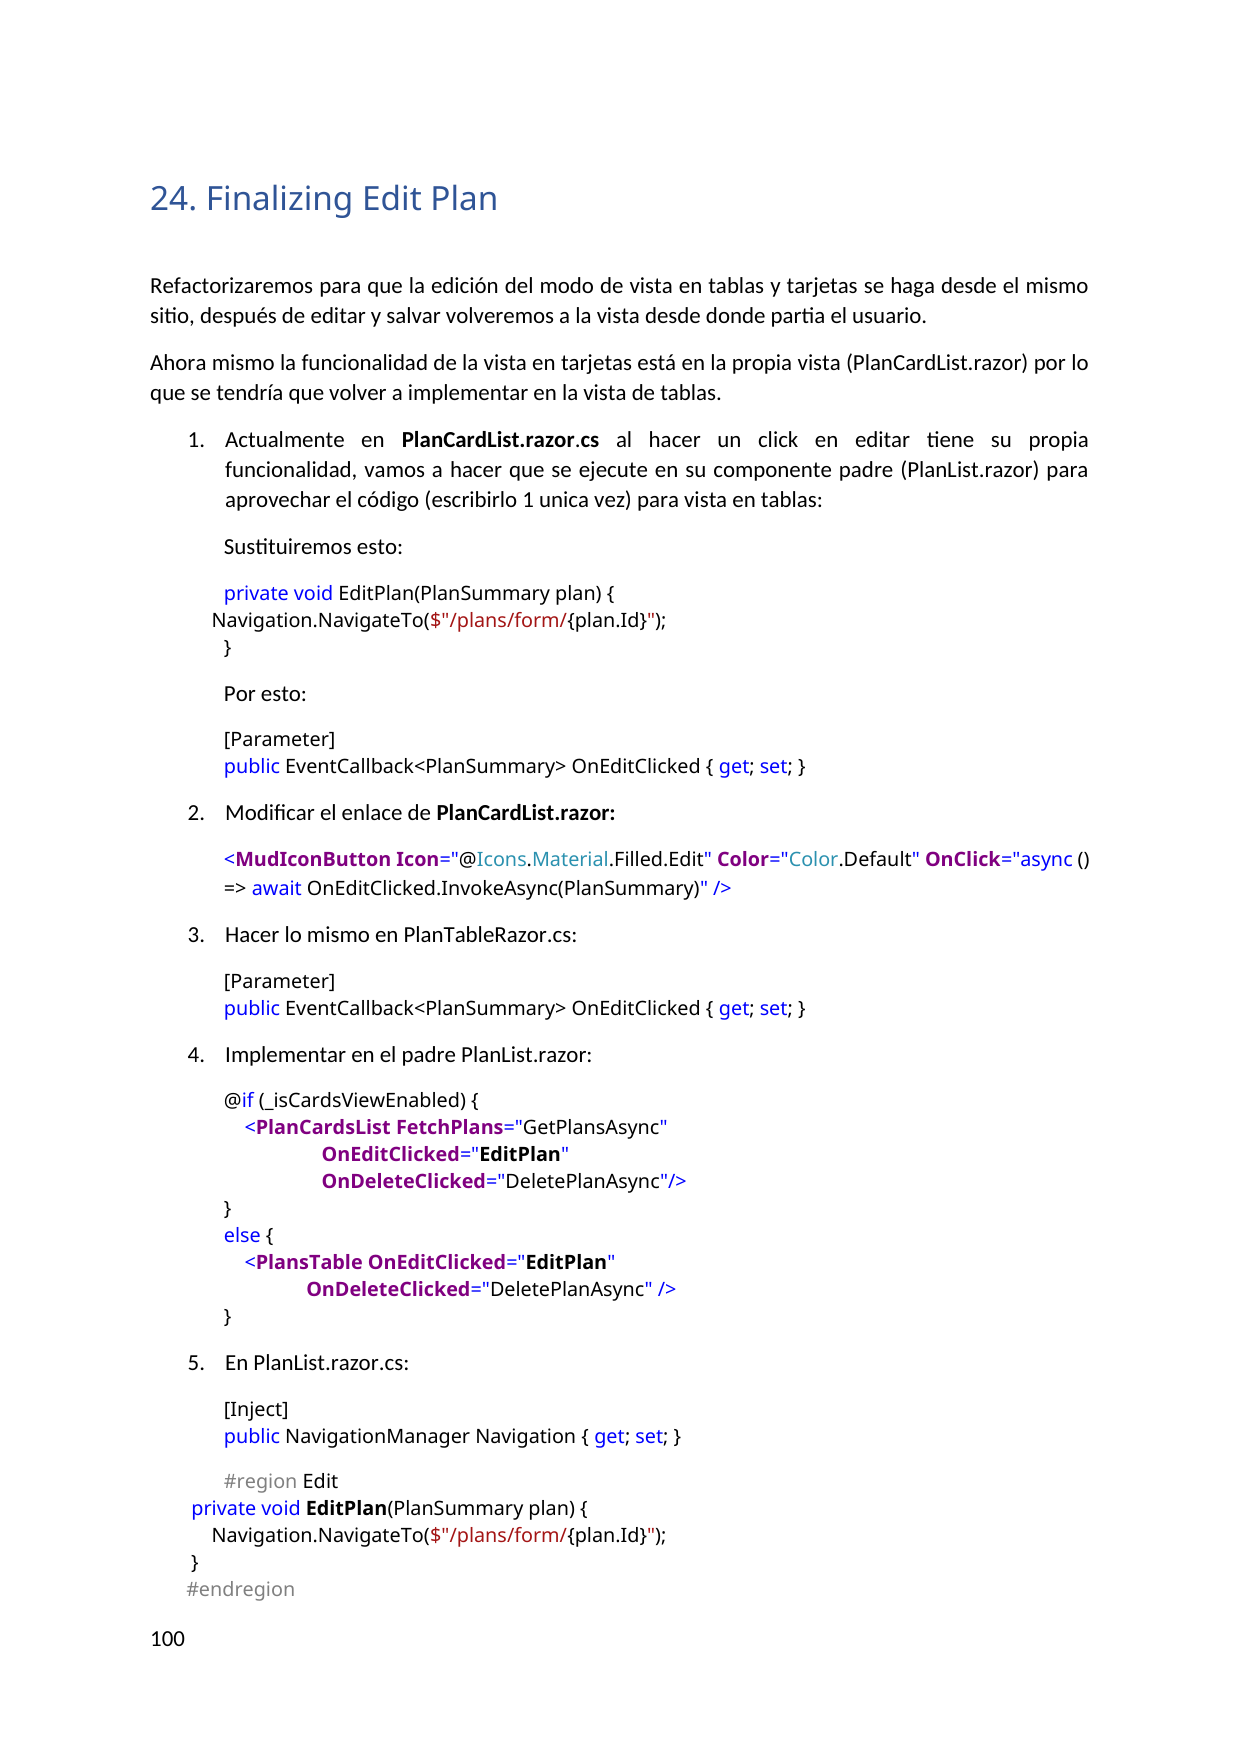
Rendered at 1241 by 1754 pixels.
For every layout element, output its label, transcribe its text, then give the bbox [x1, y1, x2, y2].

text @if (_isCardsViewEnabled) { [224, 1087, 1090, 1113]
text [Parameter] [224, 967, 1090, 994]
text Refactorizaremos para que la edición del modo de vista en tablas y tarjetas se haga desde el mismo sitio, después de editar y salvar volveremos a la vista desde donde partia el usuario. [150, 271, 1090, 329]
list En PlanList.razor.cs: [187, 1348, 1090, 1376]
text public NavigationManager Navigation { get; set; } [224, 1422, 1090, 1449]
text Sustituiremos esto: [224, 532, 1090, 560]
text <PlanCardsList FetchPlans="GetPlansAsync" [224, 1113, 1090, 1141]
text #region Edit [187, 1468, 1090, 1495]
list Modificar el enlace de PlanCardList.razor: [187, 798, 1090, 826]
text public EventCallback<PlanSummary> OnEditClicked { get; set; } [224, 753, 1090, 780]
text OnDeleteClicked="DeletePlanAsync" /> [224, 1275, 1090, 1302]
subtitle 24. Finalizing Edit Plan [150, 175, 1090, 220]
list Implementar en el padre PlanList.razor: [187, 1040, 1090, 1068]
text #endregion [150, 1576, 1090, 1603]
text OnEditClicked="EditPlan" [224, 1141, 1090, 1167]
text Navigation.NavigateTo($"/plans/form/{plan.Id}"); [150, 1522, 1090, 1549]
text } [150, 1549, 1090, 1576]
list Actualmente en PlanCardList.razor.cs al hacer un click en editar tiene su propia funcionalidad, vamos a hacer que se ejecute en su componente padre (PlanList.razor) para aprovechar el código (escribirlo 1 unica vez) para vista en tablas: [187, 425, 1090, 513]
text <PlansTable OnEditClicked="EditPlan" [224, 1248, 1090, 1275]
text [Parameter] [150, 726, 1090, 753]
text } [224, 1194, 1090, 1221]
text public EventCallback<PlanSummary> OnEditClicked { get; set; } [224, 994, 1090, 1021]
text Ahora mismo la funcionalidad de la vista en tarjetas está en la propia vista (PlanCardList.razor) por lo que se tendría que volver a implementar en la vista de tablas. [150, 348, 1090, 406]
text else { [224, 1221, 1090, 1248]
text } [224, 1302, 1090, 1329]
text [Inject] [224, 1395, 1090, 1422]
text } [224, 633, 1090, 660]
list Hacer lo mismo en PlanTableRazor.cs: [187, 920, 1090, 948]
text OnDeleteClicked="DeletePlanAsync"/> [224, 1167, 1090, 1194]
text private void EditPlan(PlanSummary plan) { [150, 1495, 1090, 1522]
text <MudIconButton Icon="@Icons.Material.Filled.Edit" Color="Color.Default" OnClick="async () => await OnEditClicked.InvokeAsync(PlanSummary)" /> [224, 845, 1090, 901]
text Navigation.NavigateTo($"/plans/form/{plan.Id}"); [150, 606, 1090, 633]
text Por esto: [224, 679, 1090, 707]
text private void EditPlan(PlanSummary plan) { [150, 579, 1090, 606]
